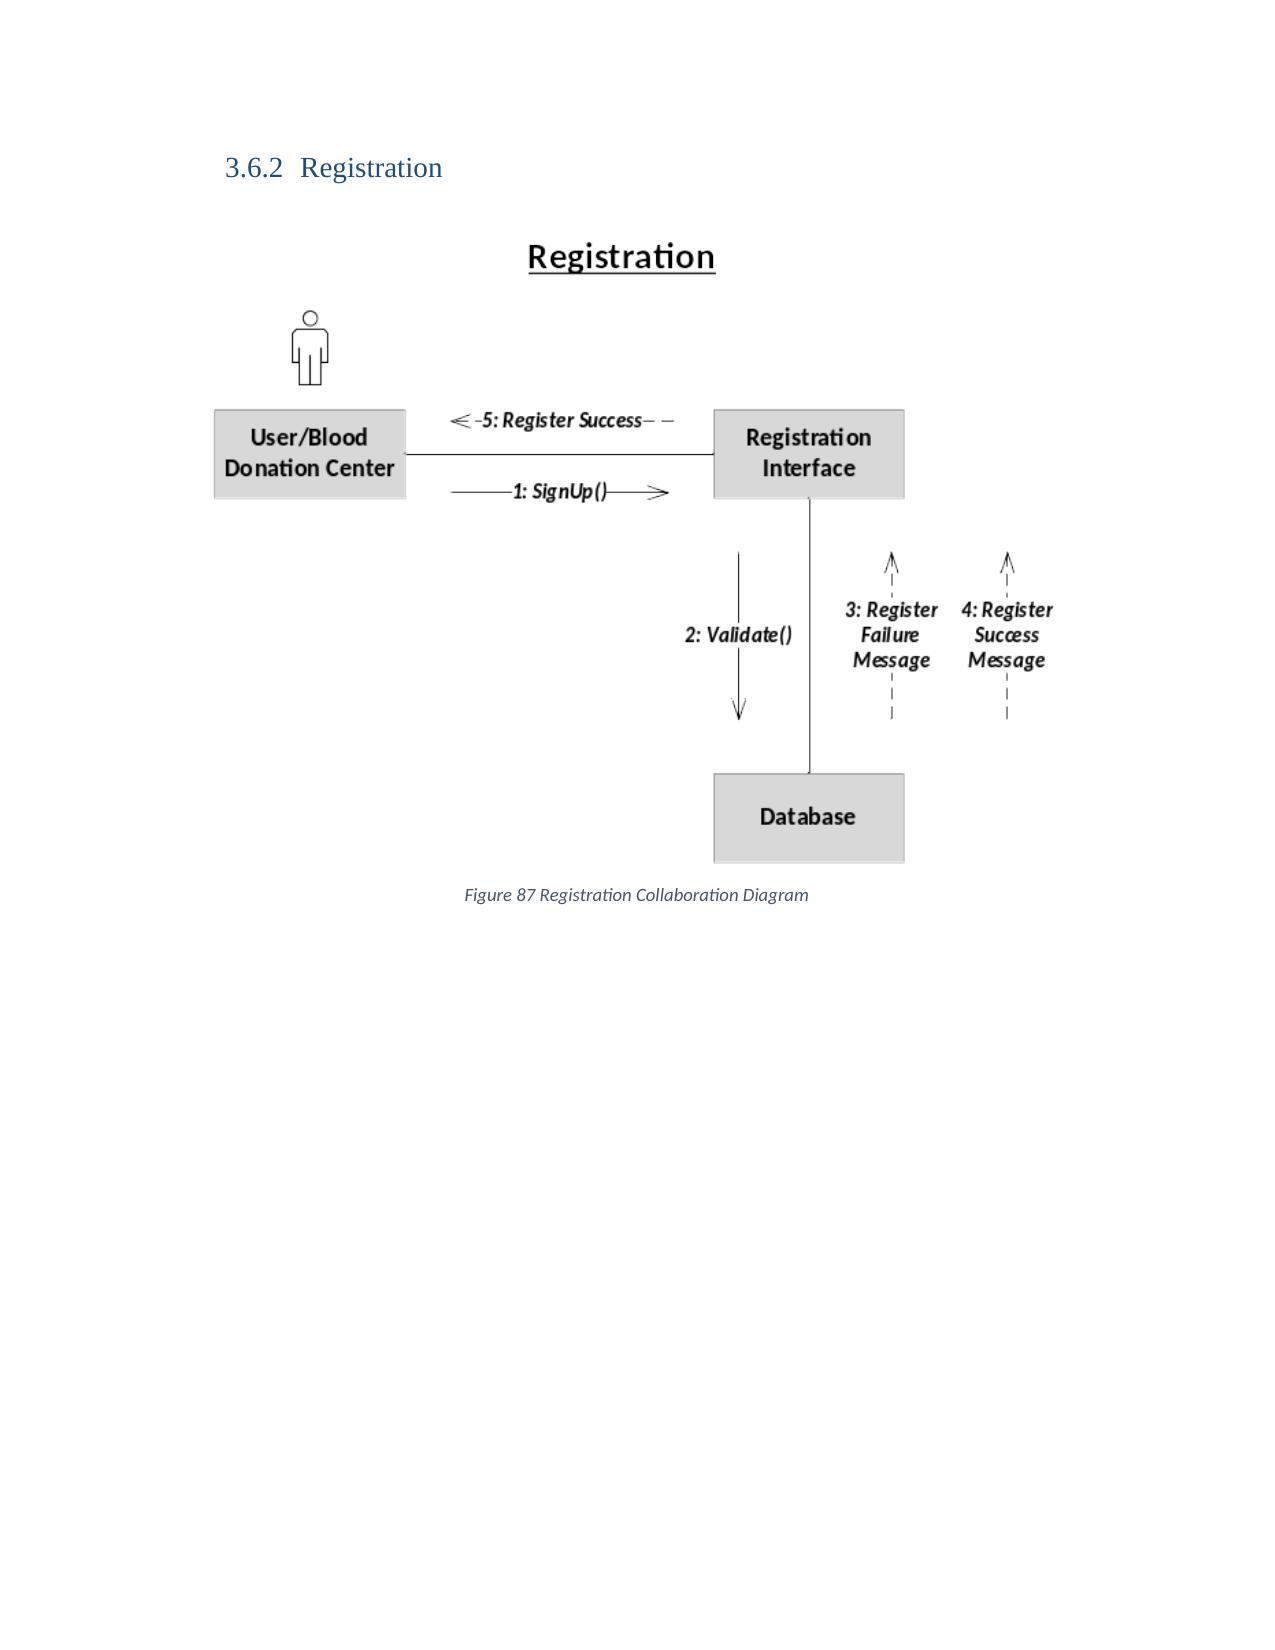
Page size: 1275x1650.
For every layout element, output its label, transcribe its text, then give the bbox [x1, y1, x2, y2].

subtitle Registration [225, 150, 1125, 183]
